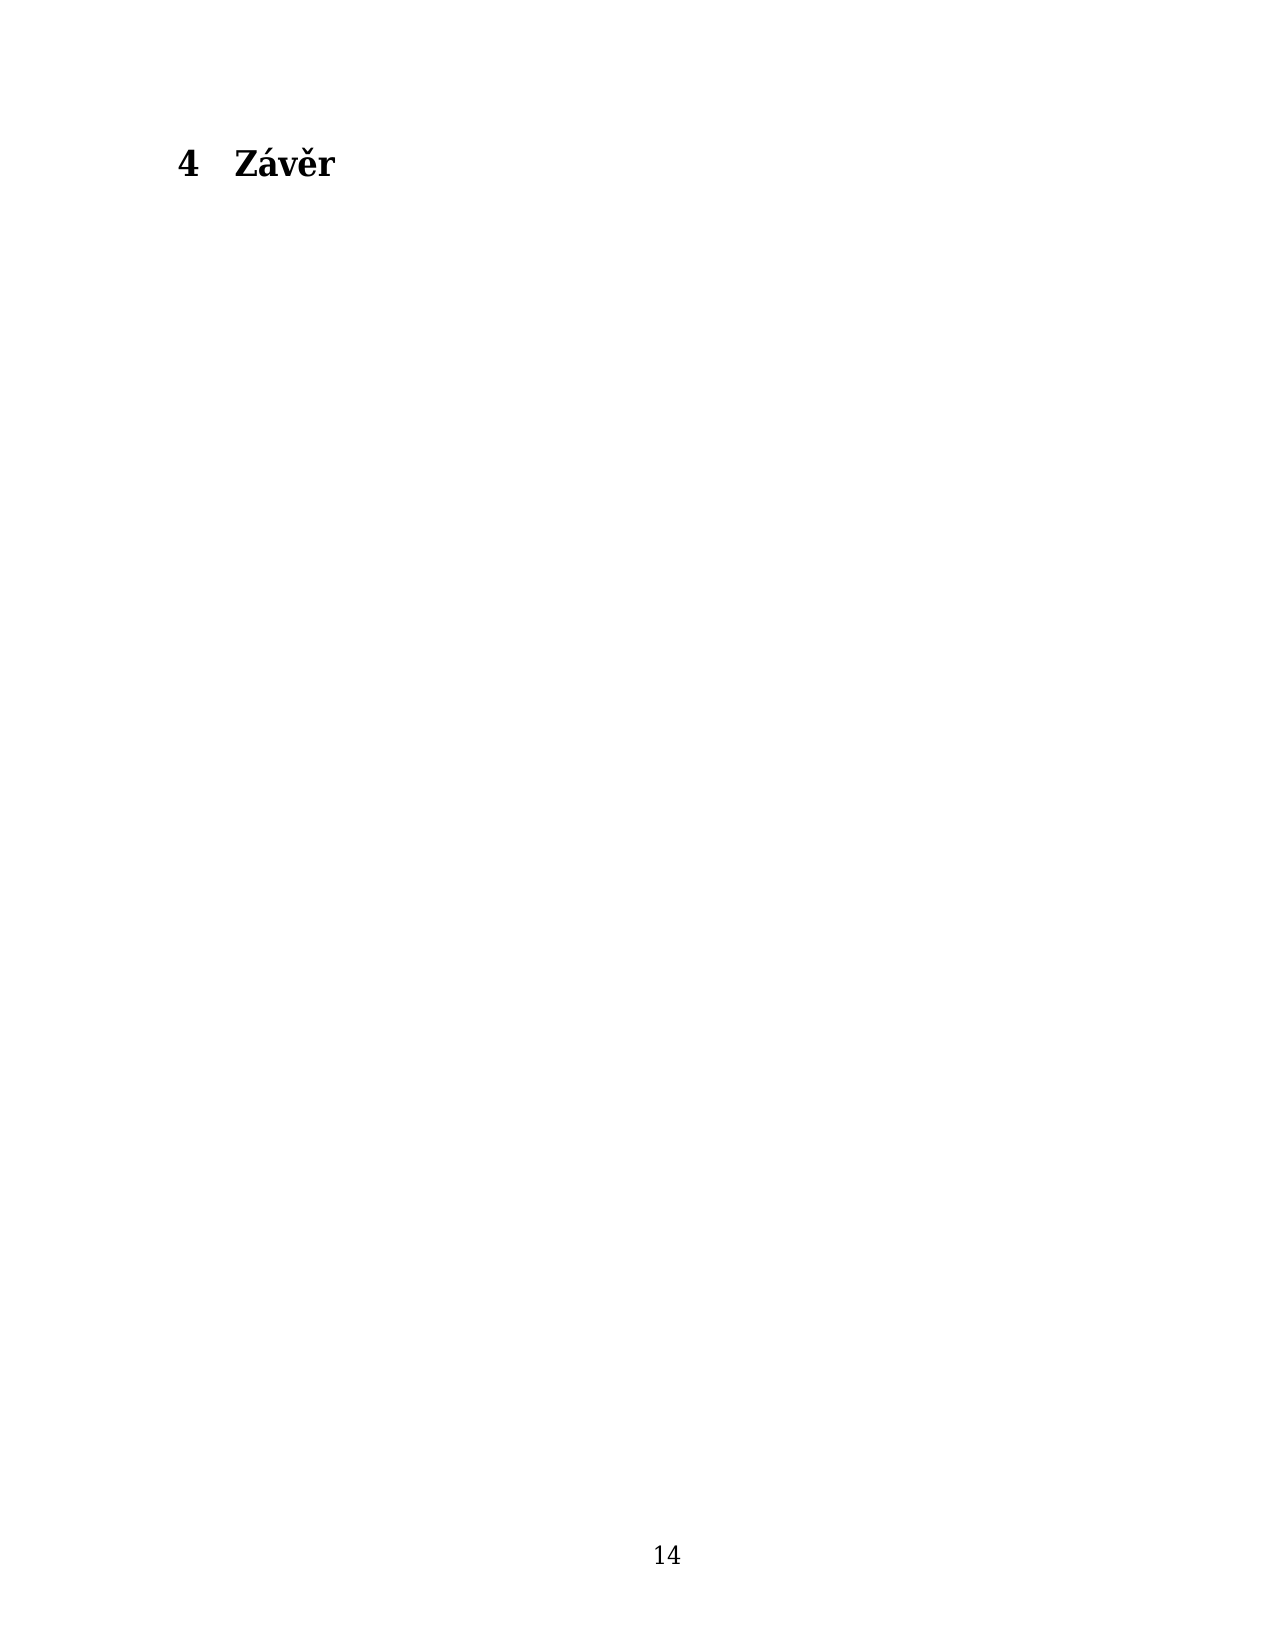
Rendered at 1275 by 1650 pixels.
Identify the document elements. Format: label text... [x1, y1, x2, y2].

text 4 Závěr [177, 143, 1188, 184]
text 14 [653, 1541, 1188, 1571]
